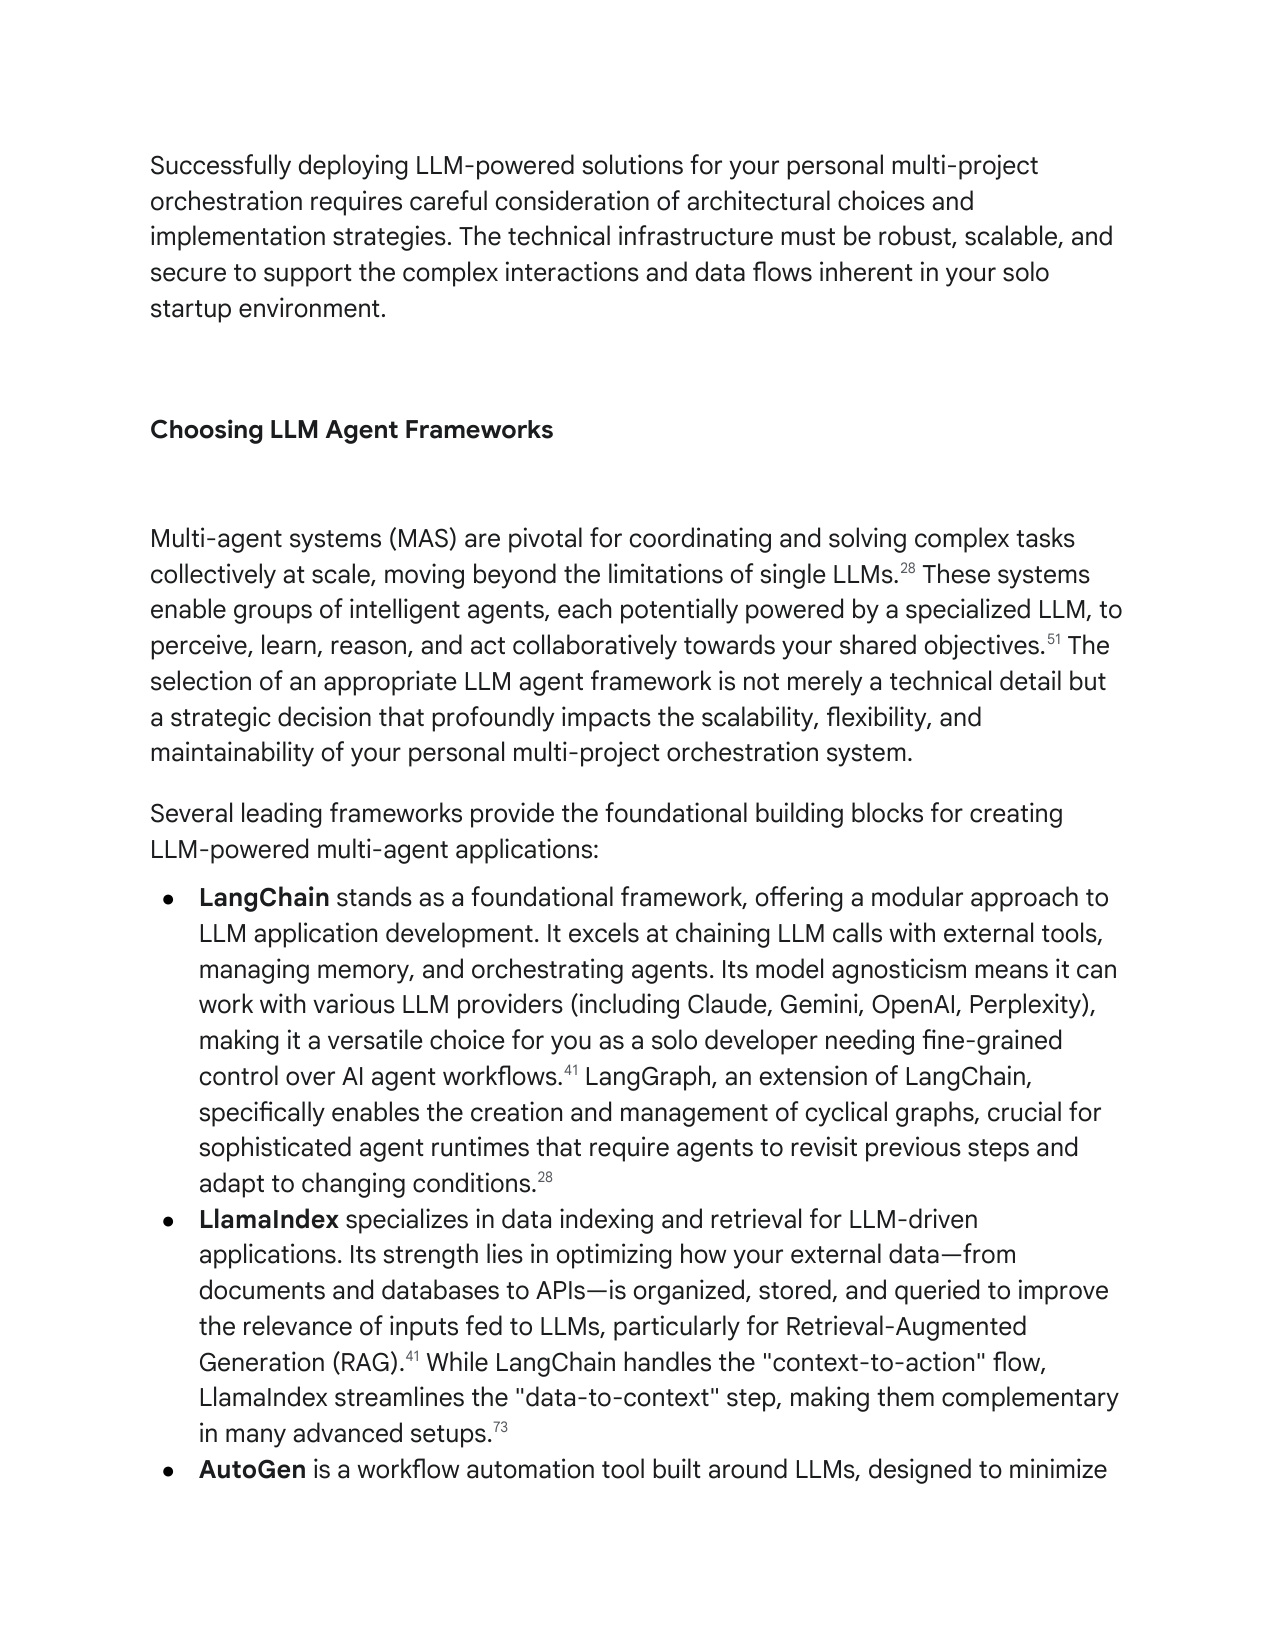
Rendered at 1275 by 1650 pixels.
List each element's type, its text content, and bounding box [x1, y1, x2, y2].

text Several leading frameworks provide the foundational building blocks for creating LLM-powered multi-agent applications: [150, 798, 1125, 866]
text Successfully deploying LLM-powered solutions for your personal multi-project orchestration requires careful consideration of architectural choices and implementation strategies. The technical infrastructure must be robust, scalable, and secure to support the complex interactions and data flows inherent in your solo startup environment. [150, 150, 1125, 324]
text Multi-agent systems (MAS) are pivotal for coordinating and solving complex tasks collectively at scale, moving beyond the limitations of single LLMs.28 These systems enable groups of intelligent agents, each potentially powered by a specialized LLM, to perceive, learn, reason, and act collaboratively towards your shared objectives.51 The selection of an appropriate LLM agent framework is not merely a technical detail but a strategic decision that profoundly impacts the scalability, flexibility, and maintainability of your personal multi-project orchestration system. [150, 523, 1125, 769]
subtitle Choosing LLM Agent Frameworks [150, 414, 1125, 446]
list LangChain stands as a foundational framework, offering a modular approach to LLM application development. It excels at chaining LLM calls with external tools, managing memory, and orchestrating agents. Its model agnosticism means it can work with various LLM providers (including Claude, Gemini, OpenAI, Perplexity), making it a versatile choice for you as a solo developer needing fine-grained control over AI agent workflows.41 LangGraph, an extension of LangChain, specifically enables the creation and management of cyclical graphs, crucial for sophisticated agent runtimes that require agents to revisit previous steps and adapt to changing conditions.28 [161, 882, 1125, 1199]
list LlamaIndex specializes in data indexing and retrieval for LLM-driven applications. Its strength lies in optimizing how your external data—from documents and databases to APIs—is organized, stored, and queried to improve the relevance of inputs fed to LLMs, particularly for Retrieval-Augmented Generation (RAG).41 While LangChain handles the "context-to-action" flow, LlamaIndex streamlines the "data-to-context" step, making them complementary in many advanced setups.73 [161, 1204, 1125, 1450]
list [161, 1454, 1125, 1485]
